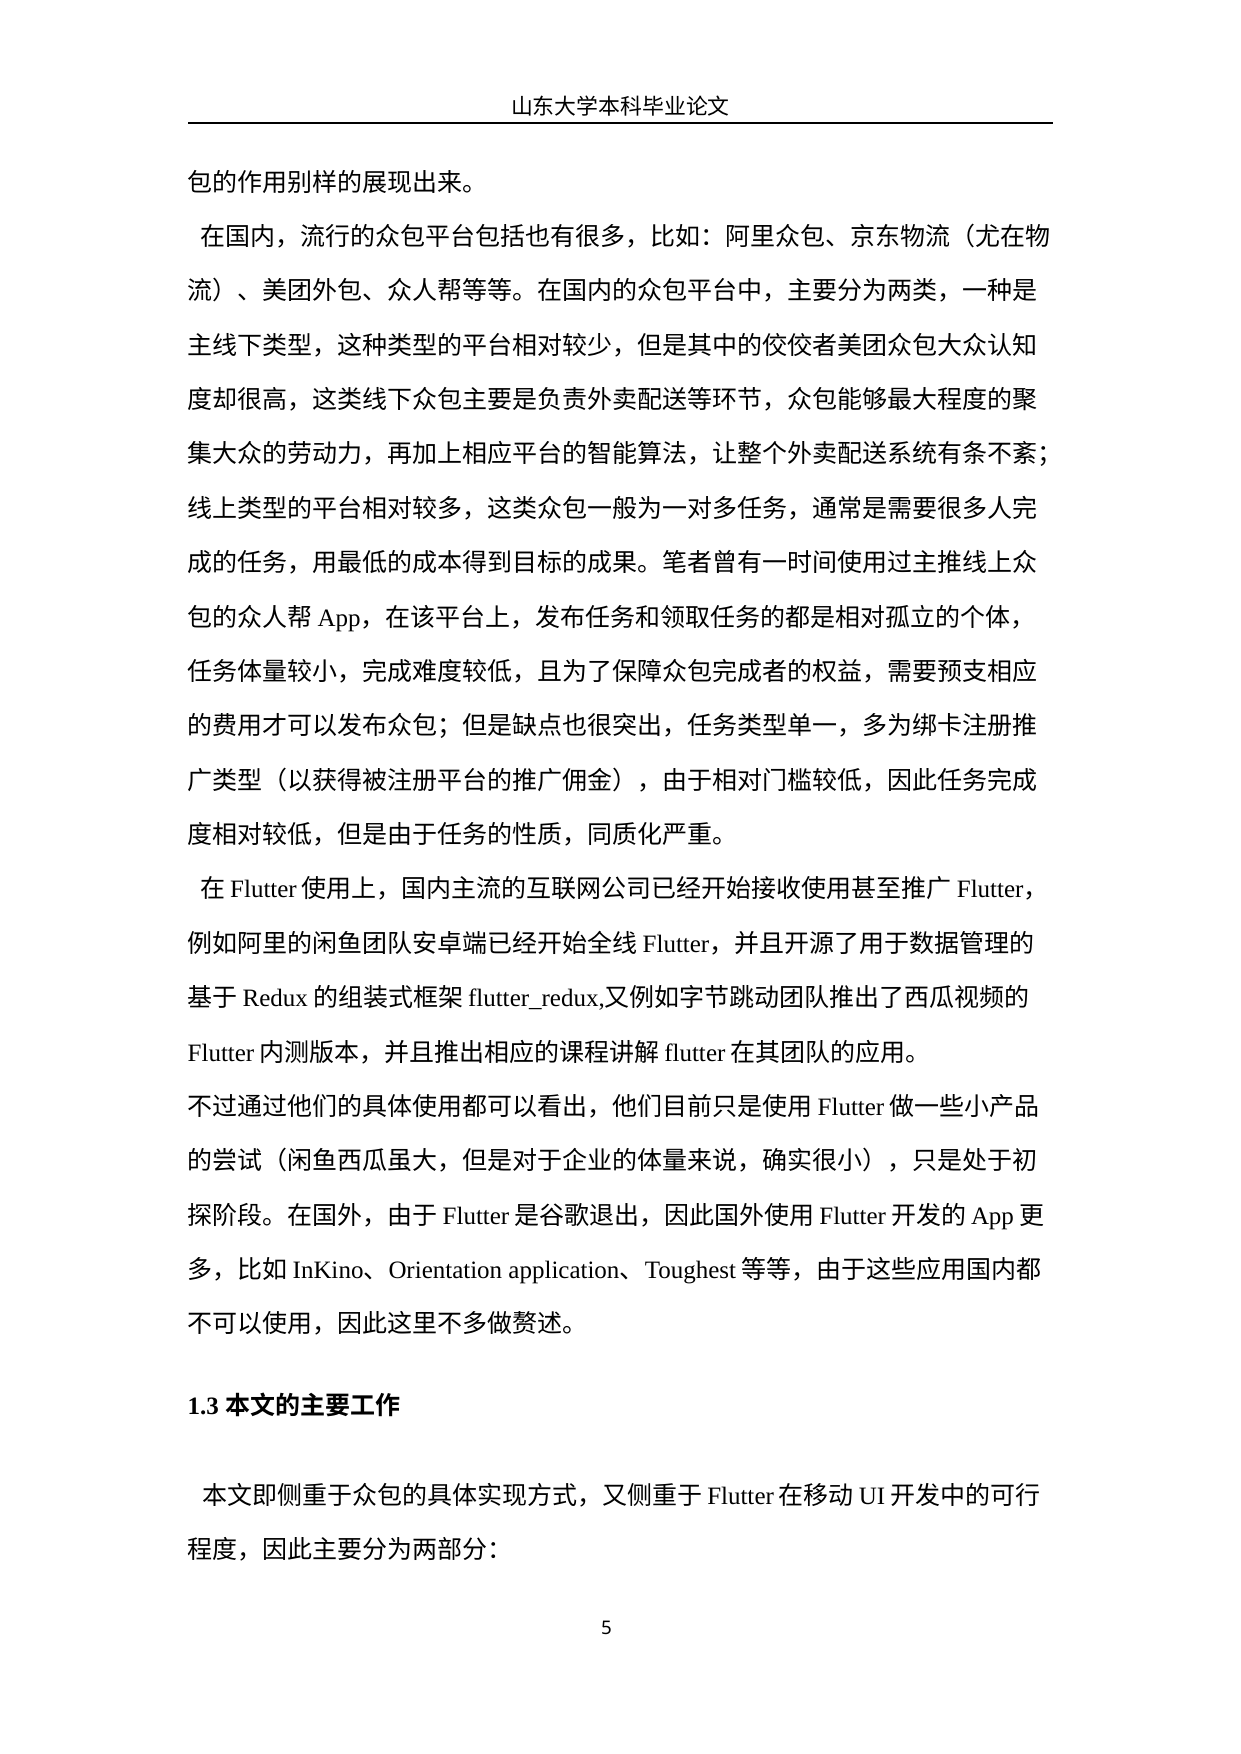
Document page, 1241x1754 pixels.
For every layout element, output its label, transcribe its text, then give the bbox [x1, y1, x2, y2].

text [187, 162, 1053, 198]
text 不过通过他们的具体使用都可以看出，他们目前只是使用Flutter做一些小产品的尝试（闲鱼西瓜虽大，但是对于企业的体量来说，确实很小），只是处于初探阶段。在国外，由于Flutter是谷歌退出，因此国外使用Flutter开发的App更多，比如InKino、Orientation application、Toughest等等，由于这些应用国内都不可以使用，因此这里不多做赘述。 [187, 1086, 1053, 1340]
subtitle 1.3 本文的主要工作 [187, 1385, 1053, 1422]
text 本文即侧重于众包的具体实现方式，又侧重于Flutter在移动UI开发中的可行程度，因此主要分为两部分： [187, 1475, 1053, 1566]
text 在国内，流行的众包平台包括也有很多，比如：阿里众包、京东物流（尤在物流）、美团外包、众人帮等等。在国内的众包平台中，主要分为两类，一种是主线下类型，这种类型的平台相对较少，但是其中的佼佼者美团众包大众认知度却很高，这类线下众包主要是负责外卖配送等环节，众包能够最大程度的聚集大众的劳动力，再加上相应平台的智能算法，让整个外卖配送系统有条不紊；线上类型的平台相对较多，这类众包一般为一对多任务，通常是需要很多人完成的任务，用最低的成本得到目标的成果。笔者曾有一时间使用过主推线上众包的众人帮App，在该平台上，发布任务和领取任务的都是相对孤立的个体，任务体量较小，完成难度较低，且为了保障众包完成者的权益，需要预支相应的费用才可以发布众包；但是缺点也很突出，任务类型单一，多为绑卡注册推广类型（以获得被注册平台的推广佣金），由于相对门槛较低，因此任务完成度相对较低，但是由于任务的性质，同质化严重。 [187, 216, 1053, 851]
text 在Flutter使用上，国内主流的互联网公司已经开始接收使用甚至推广Flutter，例如阿里的闲鱼团队安卓端已经开始全线Flutter，并且开源了用于数据管理的基于Redux的组装式框架flutter_redux,又例如字节跳动团队推出了西瓜视频的Flutter内测版本，并且推出相应的课程讲解flutter在其团队的应用。 [187, 869, 1053, 1068]
